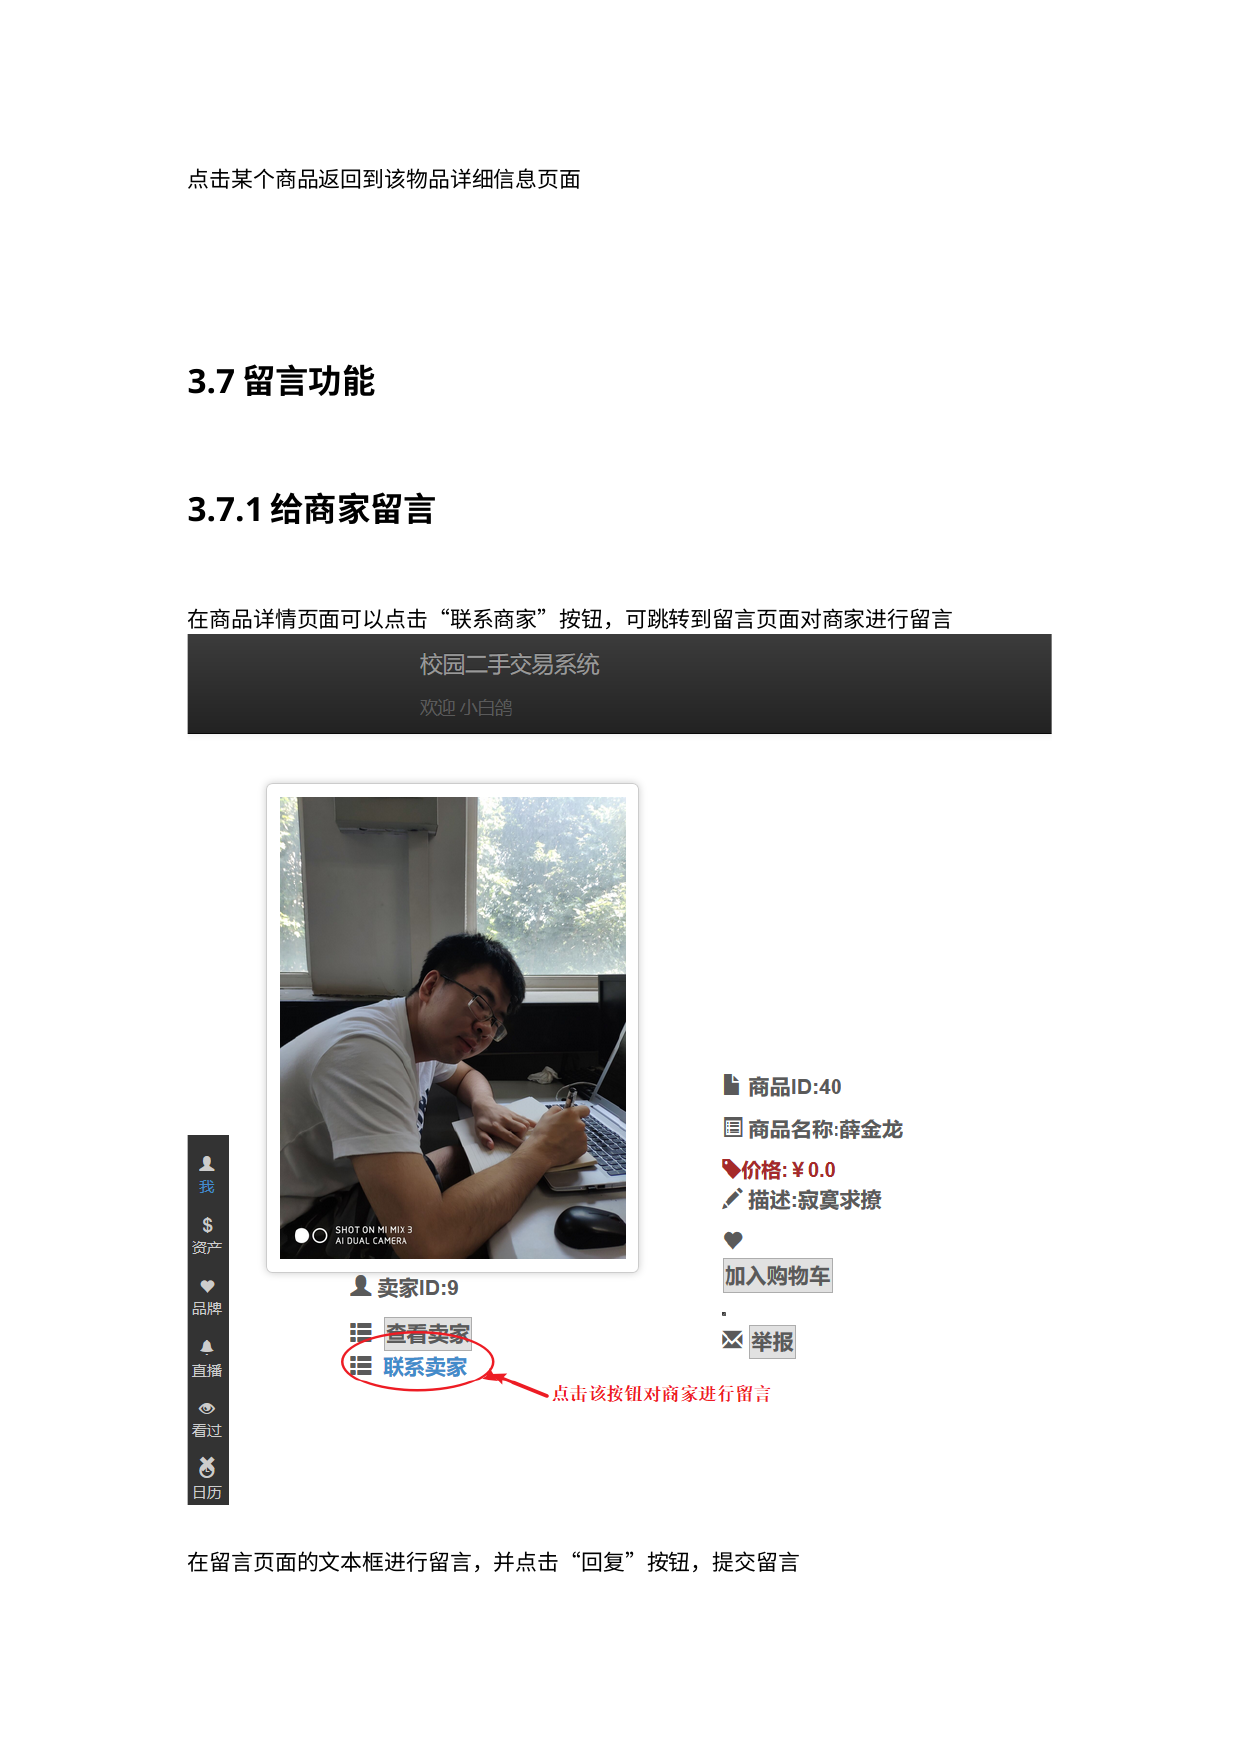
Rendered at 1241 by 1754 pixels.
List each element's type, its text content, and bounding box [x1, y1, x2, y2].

text 在商品详情页面可以点击“联系商家”按钮，可跳转到留言页面对商家进行留言 [187, 602, 1053, 634]
text 点击某个商品返回到该物品详细信息页面 [187, 162, 1053, 194]
subtitle 3.7留言功能 [187, 347, 1053, 412]
picture [187, 634, 1052, 1505]
subtitle 3.7.1给商家留言 [187, 474, 1053, 539]
text 在留言页面的文本框进行留言，并点击“回复”按钮，提交留言 [187, 1544, 1053, 1577]
